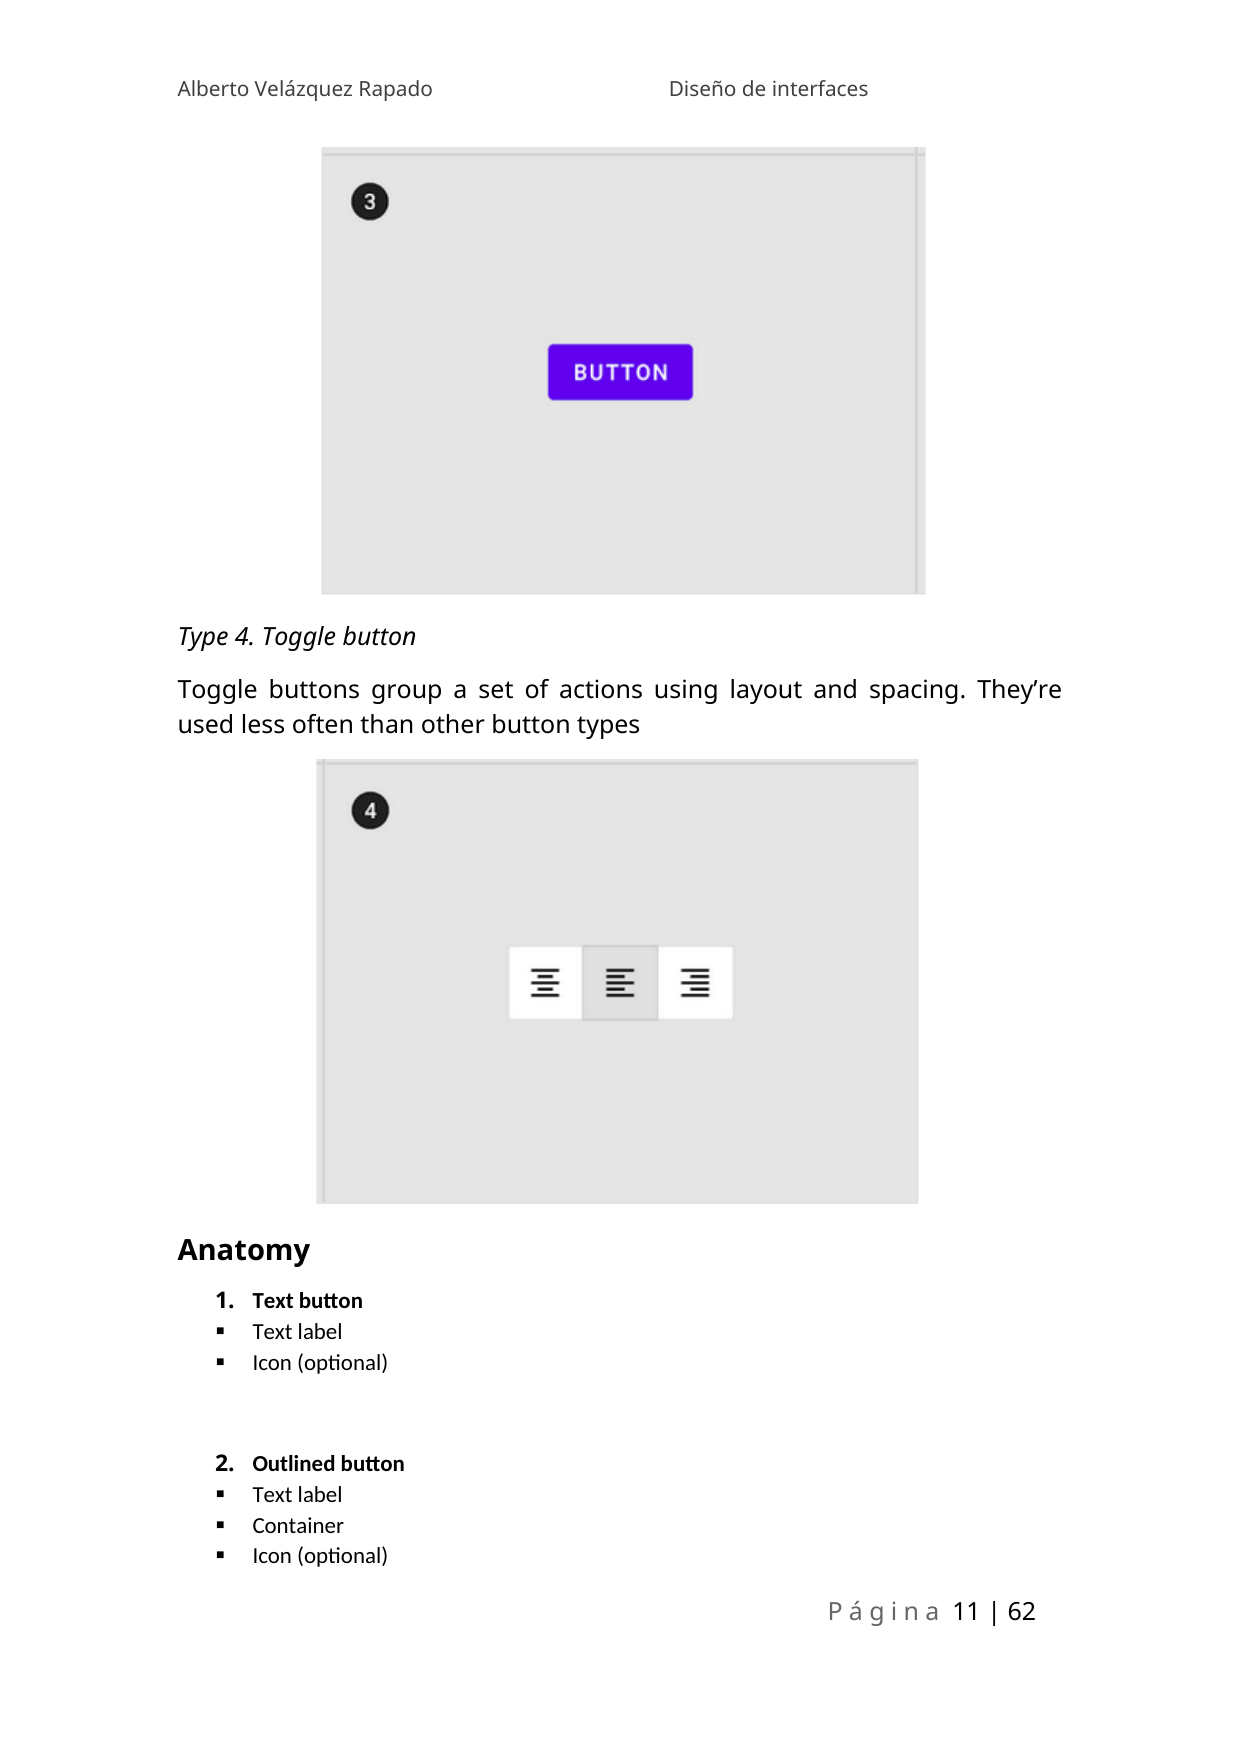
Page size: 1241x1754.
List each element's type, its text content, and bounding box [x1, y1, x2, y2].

picture [314, 147, 926, 601]
list Text label [215, 1317, 1063, 1345]
list Icon (optional) [215, 1348, 1063, 1376]
list Outlined button [215, 1447, 1063, 1478]
list Icon (optional) [215, 1541, 1063, 1569]
text Type 4. Toggle button [177, 619, 1063, 653]
list Text label [215, 1481, 1063, 1509]
list Container [215, 1511, 1063, 1539]
list Text button [215, 1284, 1063, 1315]
subtitle Anatomy [177, 1229, 1063, 1269]
picture [316, 759, 924, 1212]
text Toggle buttons group a set of actions using layout and spacing. They’re used less often than other button types [177, 671, 1063, 741]
